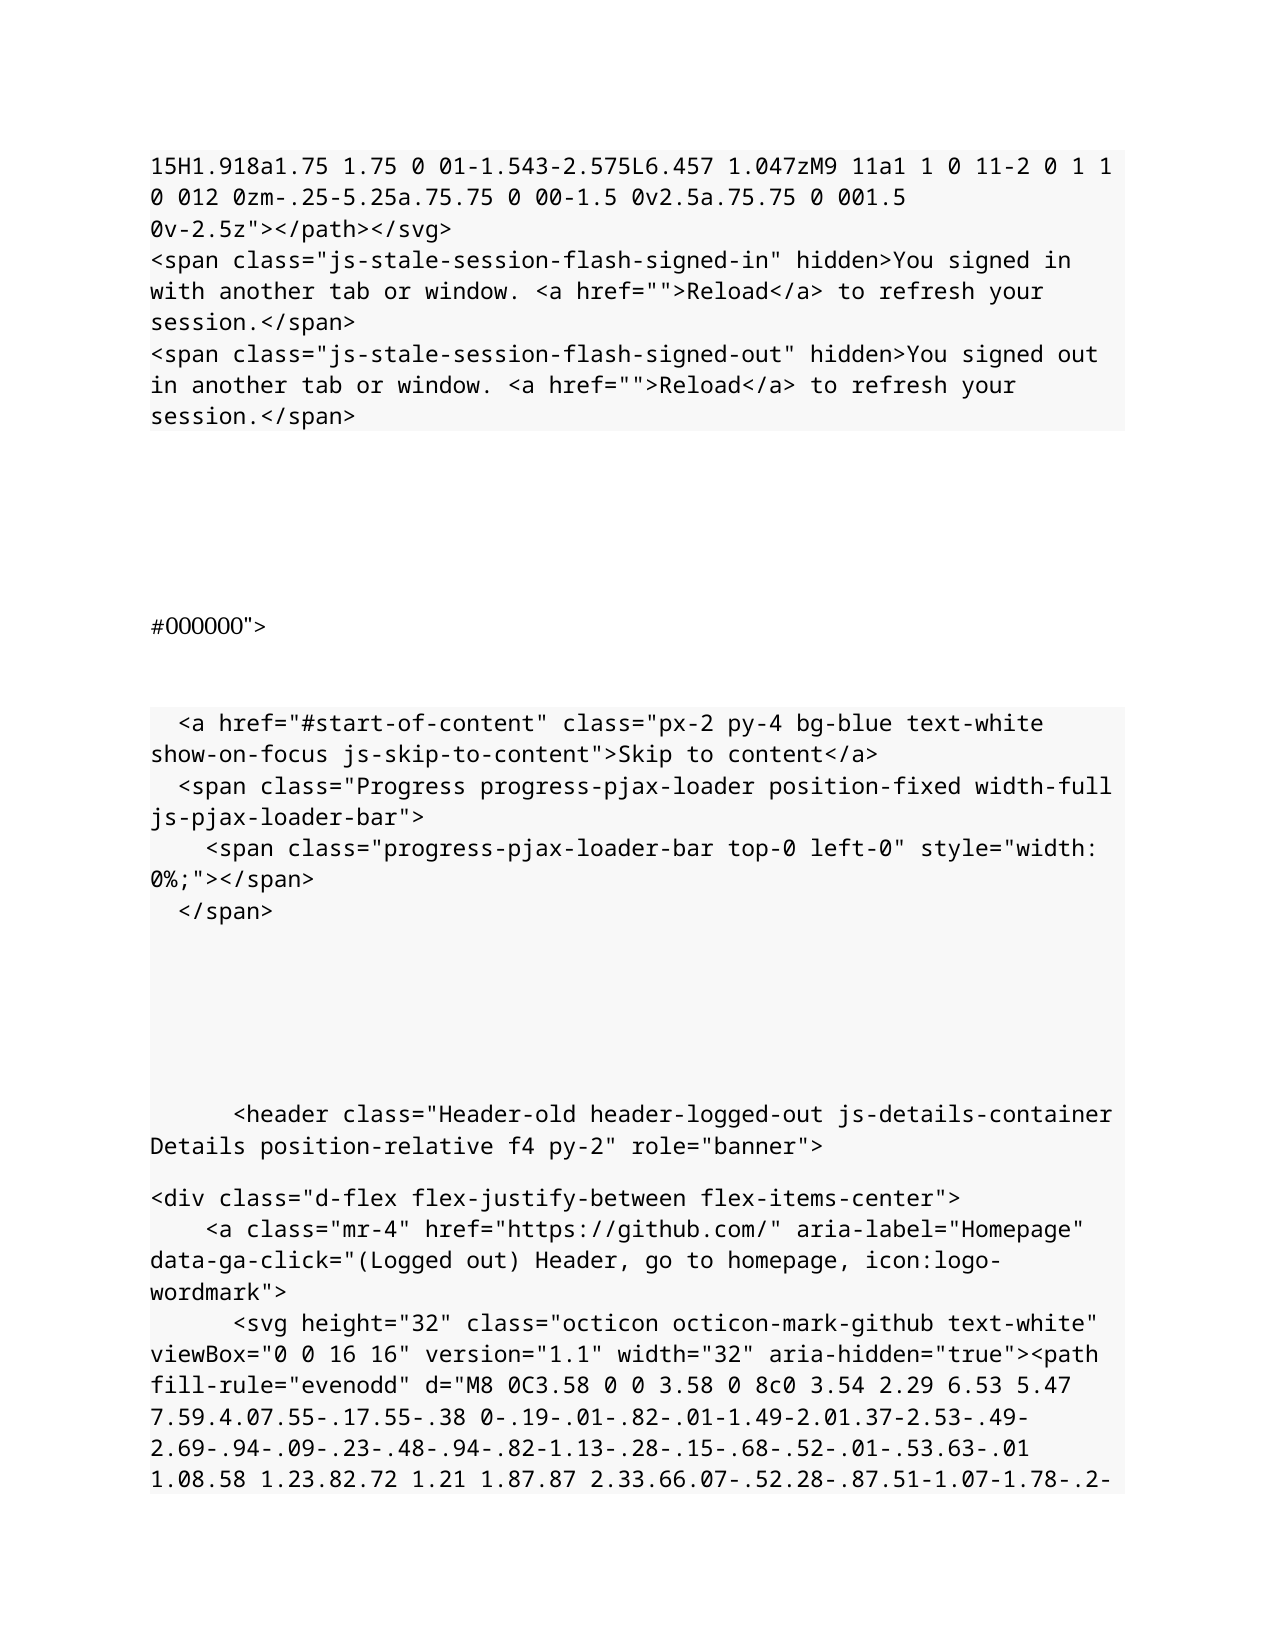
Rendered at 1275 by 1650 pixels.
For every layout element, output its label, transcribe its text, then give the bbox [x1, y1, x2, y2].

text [150, 1182, 1125, 1494]
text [150, 150, 1125, 431]
text <a href="#start-of-content" class="px-2 py-4 bg-blue text-white show-on-focus js-skip-to-content">Skip to content</a> <span class="Progress progress-pjax-loader position-fixed width-full js-pjax-loader-bar"> <span class="progress-pjax-loader-bar top-0 left-0" style="width: 0%;"></span> </span> <header class="Header-old header-logged-out js-details-container Details position-relative f4 py-2" role="banner"> [150, 707, 1125, 1161]
text #000000"> [150, 612, 1125, 641]
